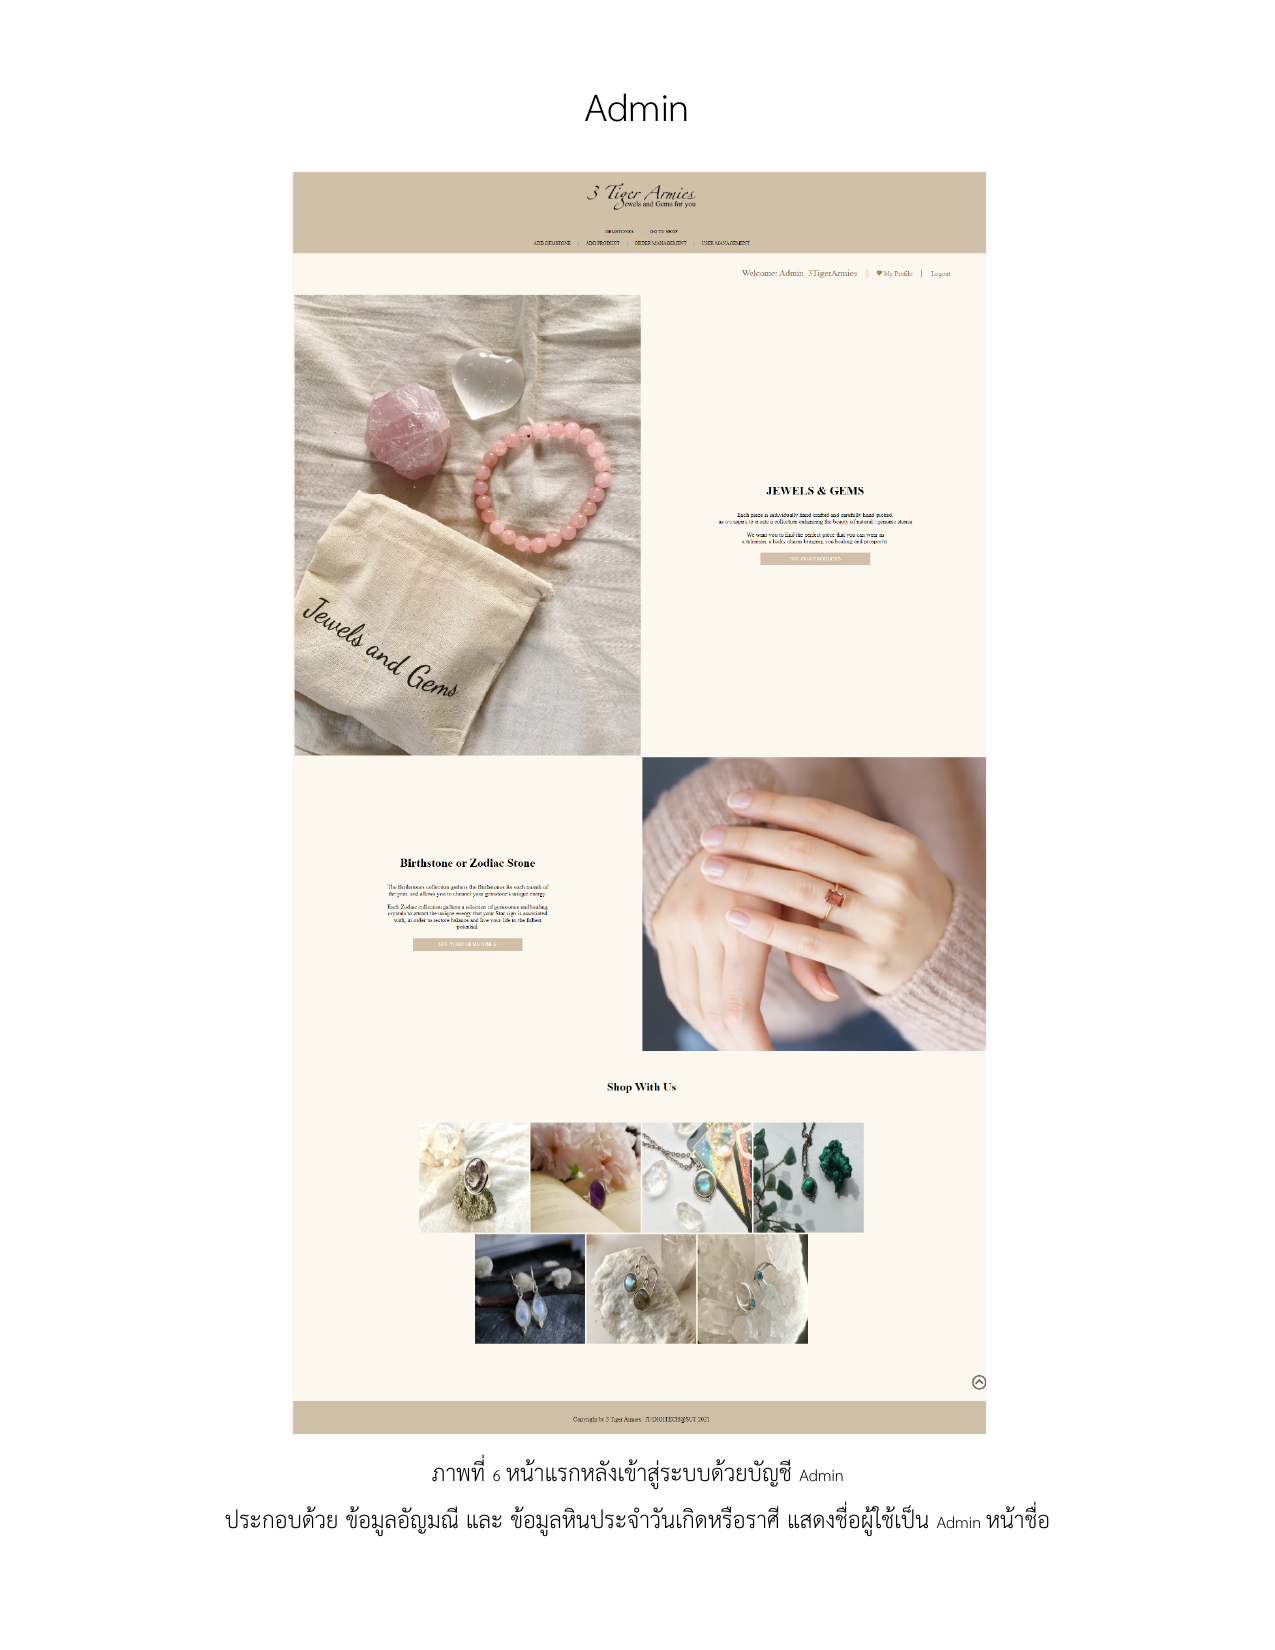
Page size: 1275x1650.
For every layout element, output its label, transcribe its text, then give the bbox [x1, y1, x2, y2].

picture [289, 168, 987, 1434]
text Admin [150, 75, 1125, 146]
text ภาพที่ 6 หน้าแรกหลังเข้าสู่ระบบด้วยบัญชี Admin ประกอบด้วย ข้อมูลอัญมณี และ ข้อมูลหินประจำวันเกิดหรือราศี แสดงชื่อผู้ใช้เป็น Admin หน้าชื่อ [150, 1453, 1125, 1544]
